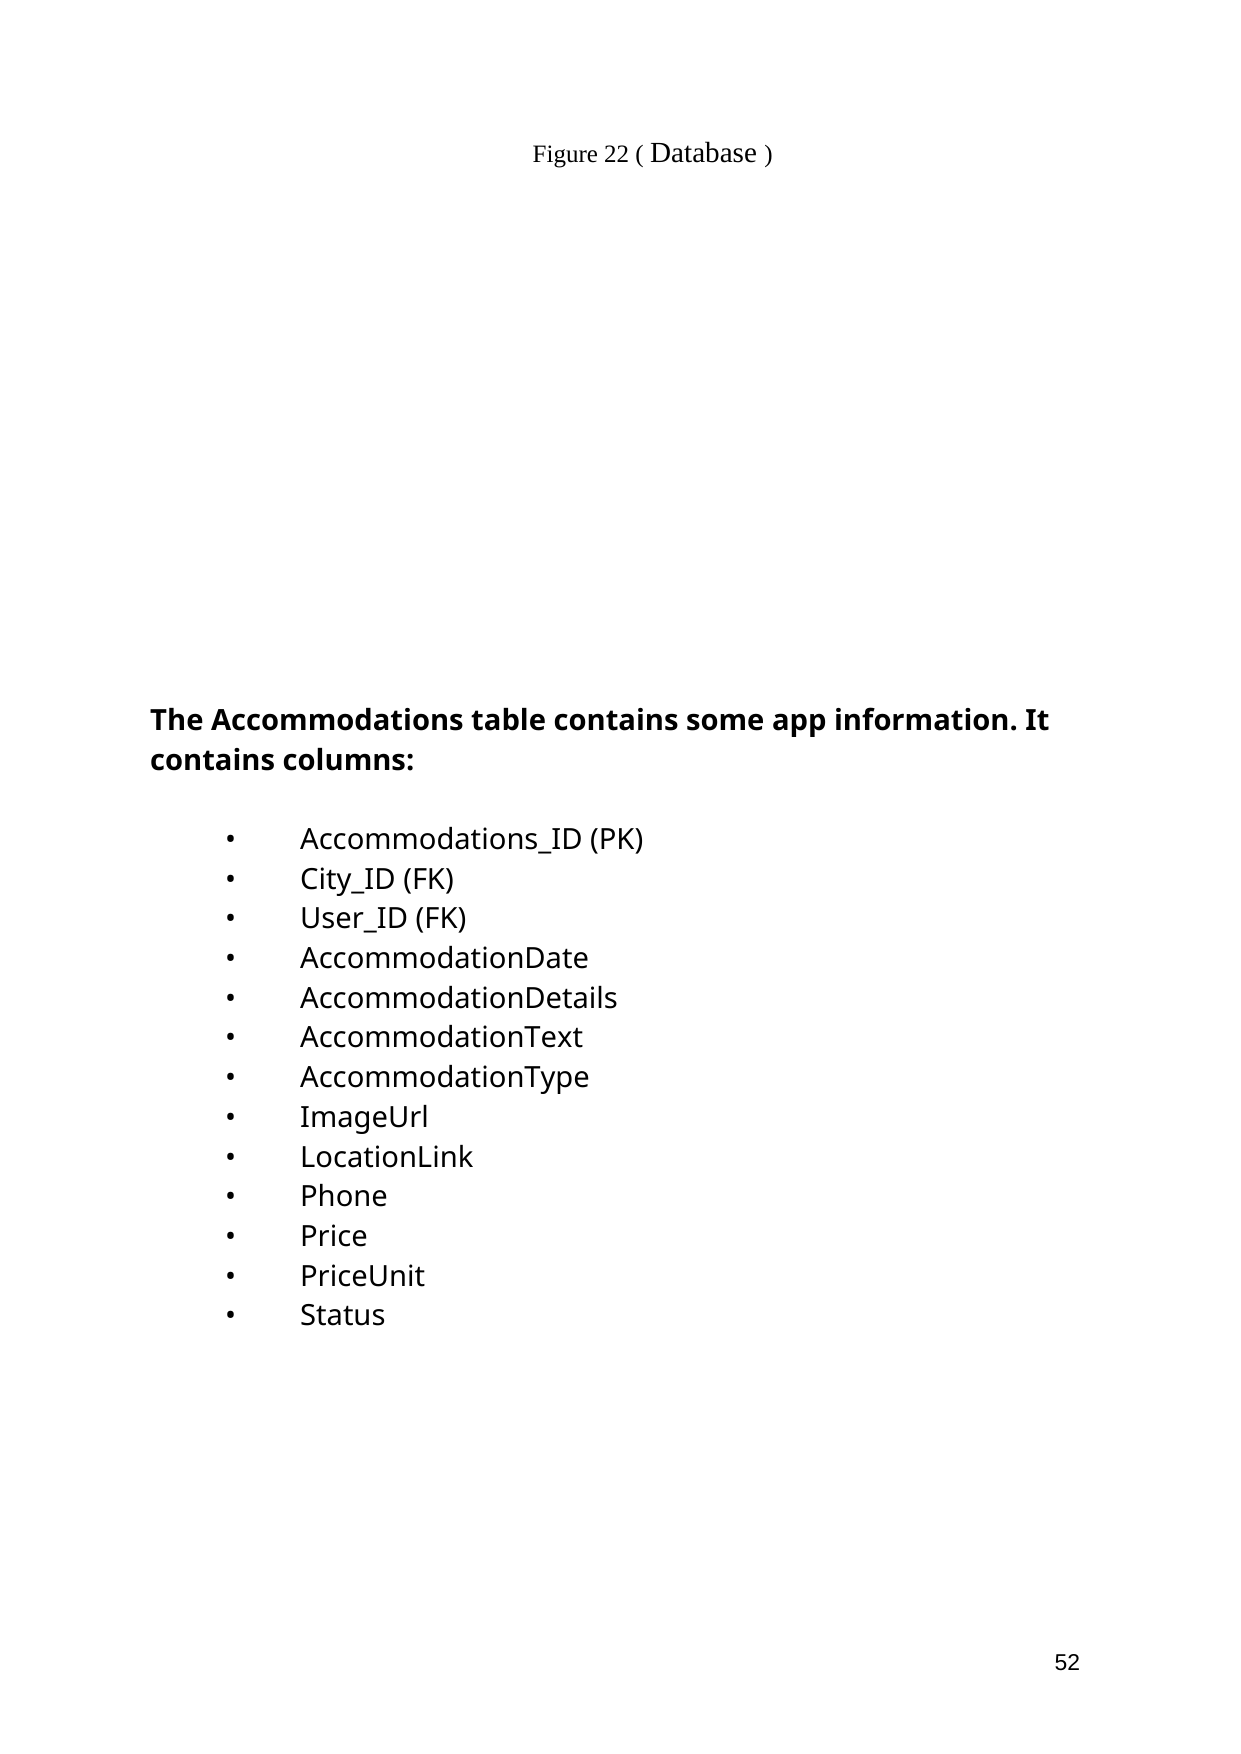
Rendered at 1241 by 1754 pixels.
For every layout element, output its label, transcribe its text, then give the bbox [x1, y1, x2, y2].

text ‎‏ • User_ID (FK) [150, 898, 1080, 937]
text ‎‏ • LocationLink [150, 1136, 1080, 1176]
text ‎‏ • PriceUnit [150, 1255, 1080, 1294]
text ‎‏ • Phone [150, 1176, 1080, 1215]
text ‎‏ • AccommodationDetails [150, 977, 1080, 1017]
text ‎‏ • Status [150, 1294, 1080, 1334]
text ‎‏ • Accommodations_ID (PK) [150, 818, 1080, 858]
text ‎‏ • City_ID (FK) [150, 858, 1080, 898]
text ‎‏ • AccommodationType [150, 1056, 1080, 1096]
text Figure 22 ( Database ) [150, 135, 1080, 169]
text ‎‏ • ImageUrl [150, 1096, 1080, 1136]
text ‎‏ • AccommodationDate [150, 937, 1080, 977]
text ‎‏ • AccommodationText [150, 1017, 1080, 1056]
text ‎‏ • Price [150, 1215, 1080, 1255]
text The Accommodations table contains some app information. It contains columns: [150, 699, 1080, 779]
